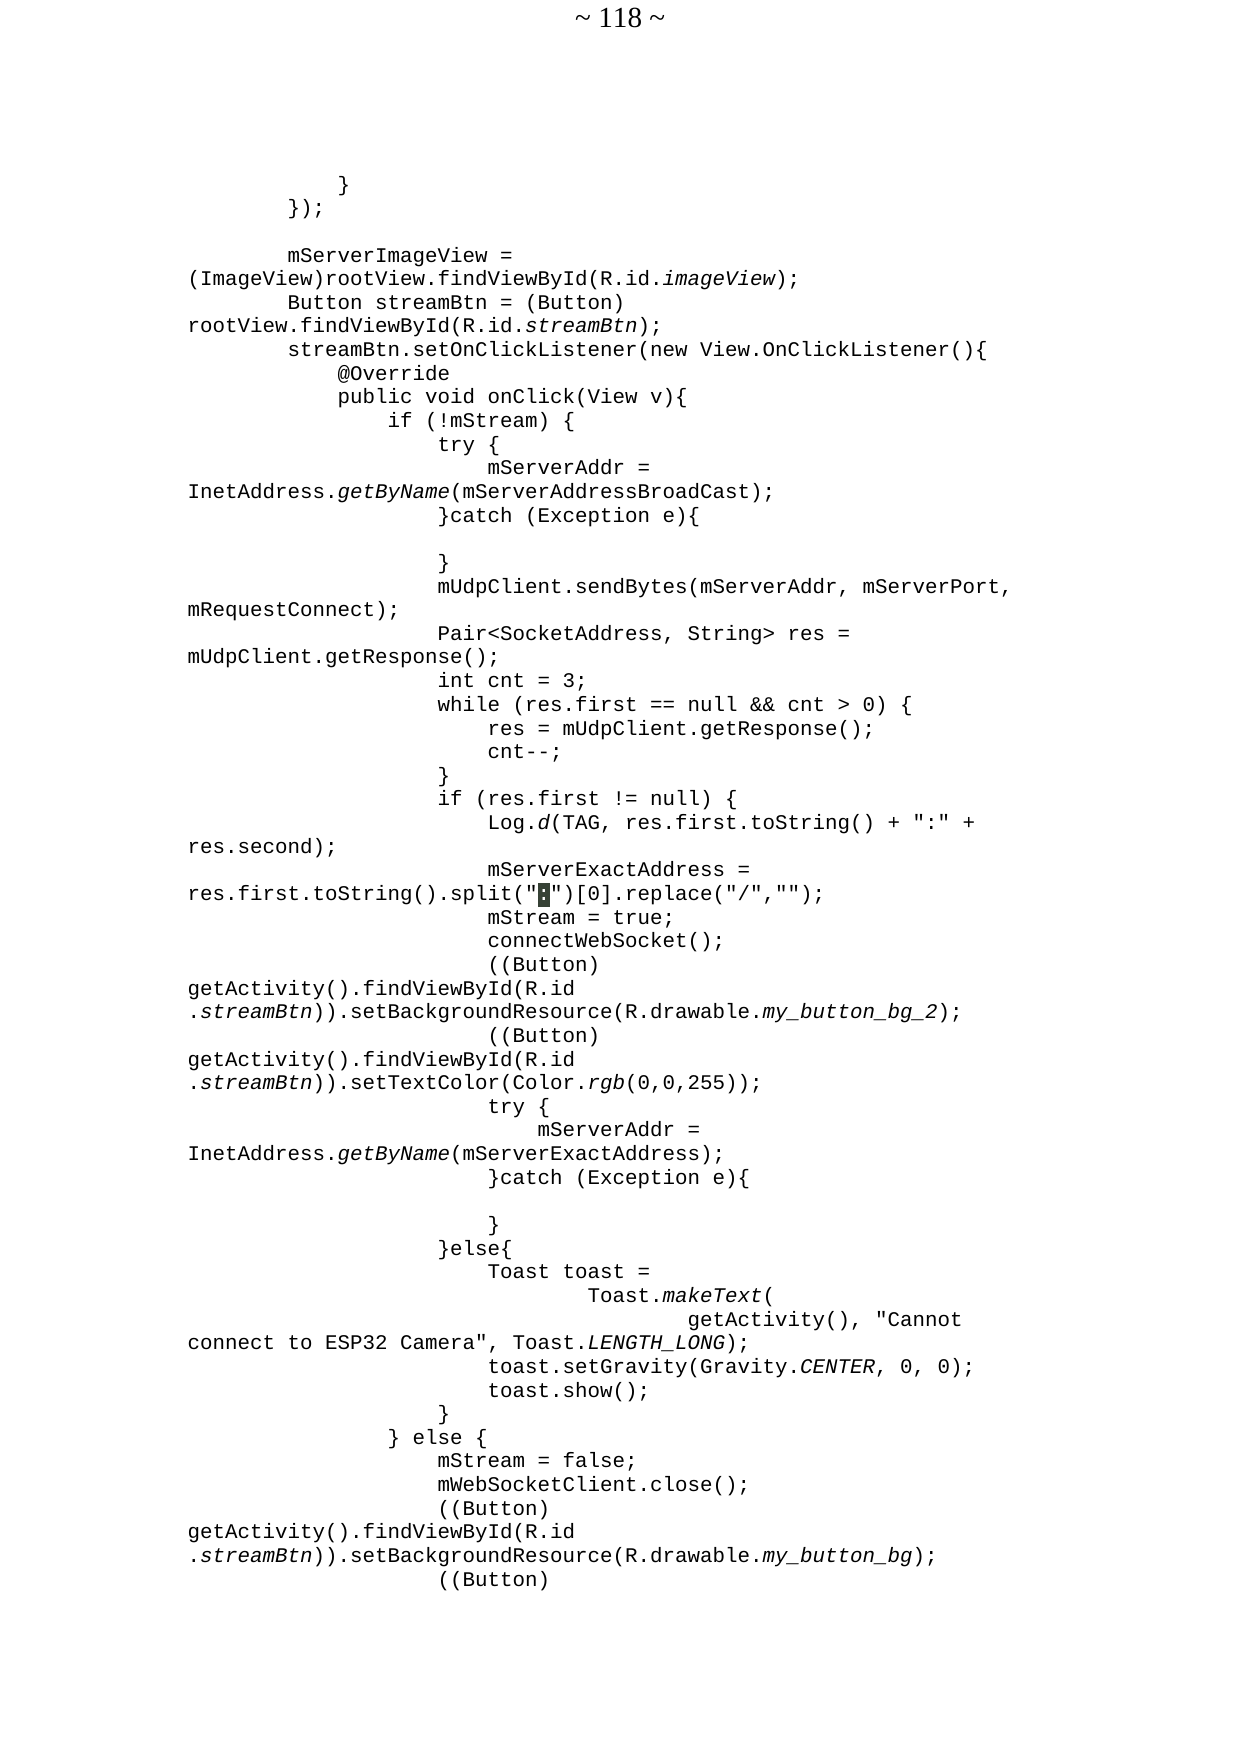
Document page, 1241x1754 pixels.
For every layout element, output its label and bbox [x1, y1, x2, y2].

text [187, 150, 1053, 1592]
